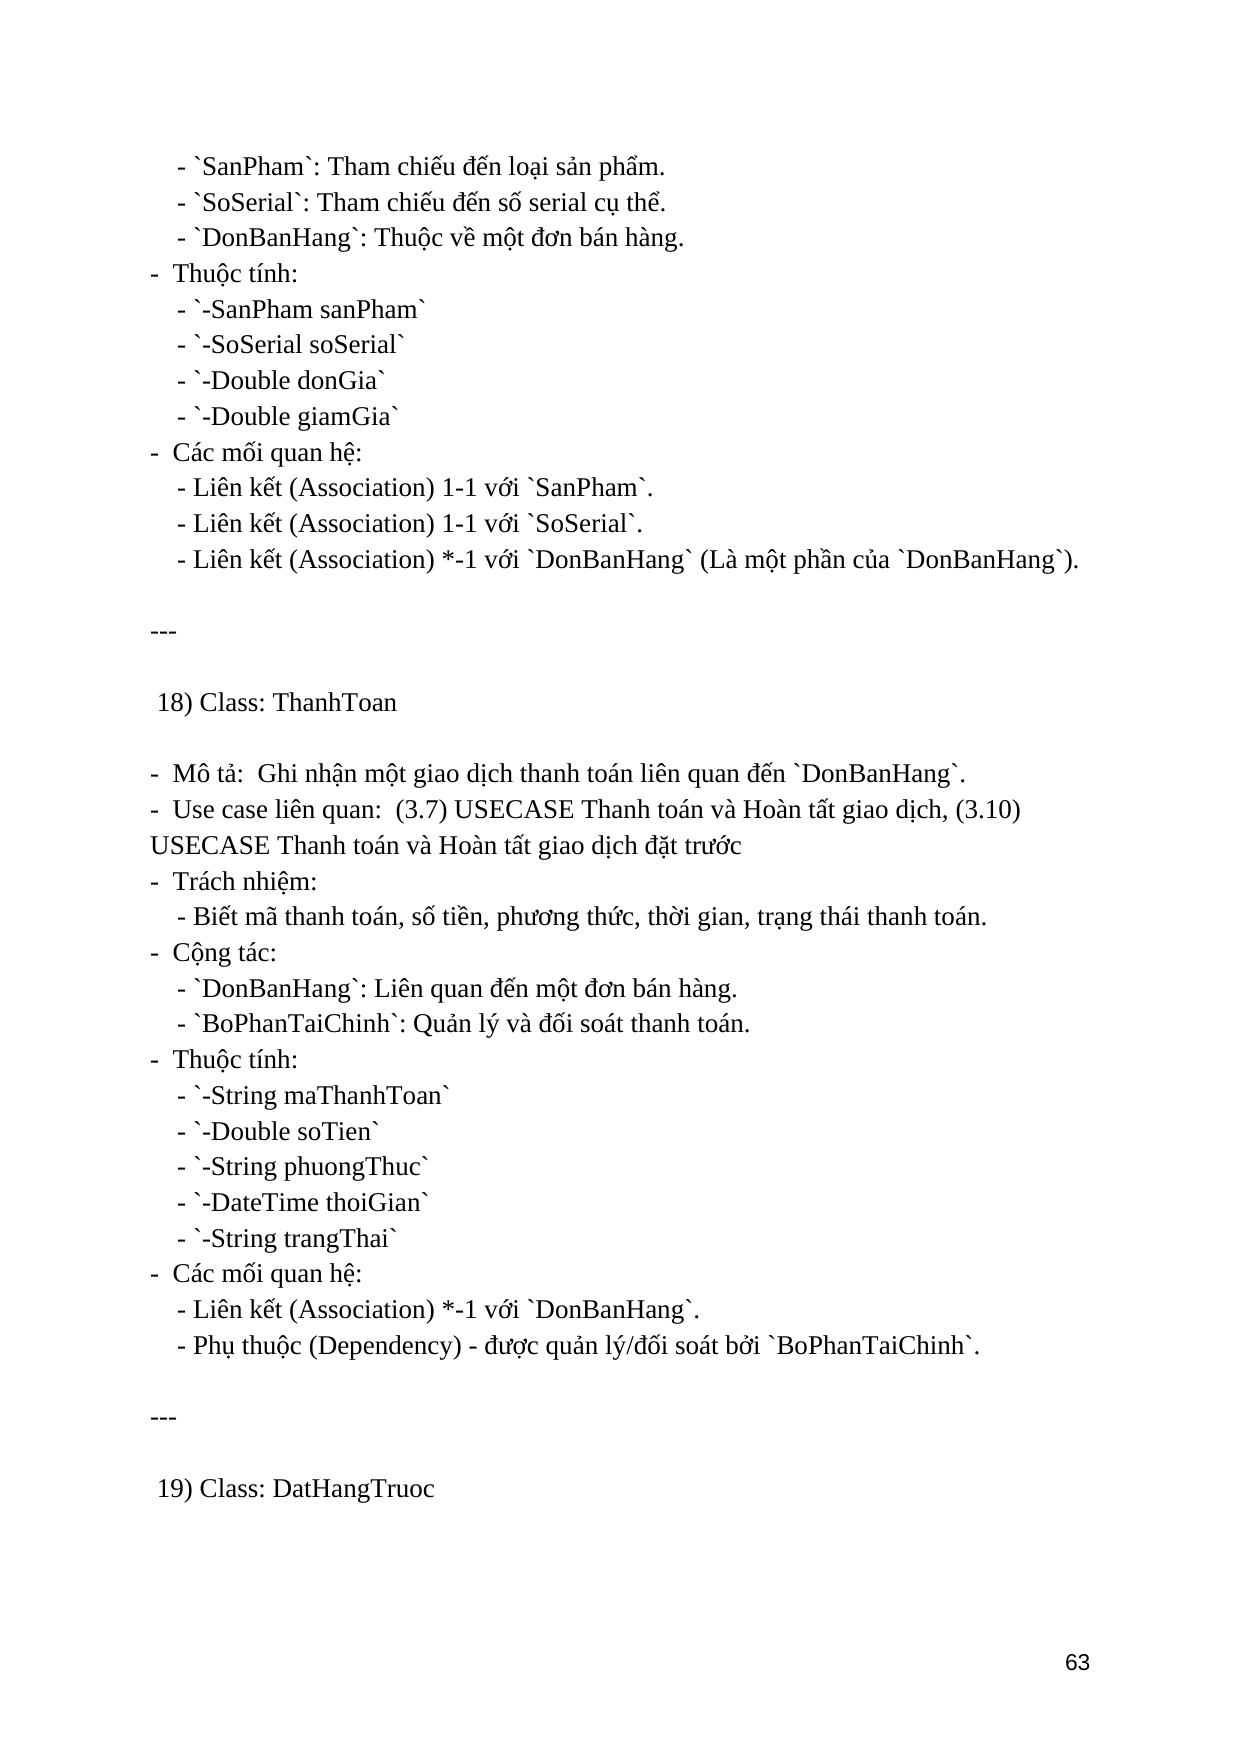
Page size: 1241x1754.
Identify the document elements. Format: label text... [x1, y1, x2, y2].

text - `BoPhanTaiChinh`: Quản lý và đối soát thanh toán. [150, 1007, 1090, 1039]
text - `DonBanHang`: Thuộc về một đơn bán hàng. [150, 221, 1090, 253]
text - `-SanPham sanPham` [150, 293, 1090, 324]
text 19) Class: DatHangTruoc [150, 1472, 1090, 1503]
text - Biết mã thanh toán, số tiền, phương thức, thời gian, trạng thái thanh toán. [150, 900, 1090, 931]
text - Thuộc tính: [150, 1043, 1090, 1074]
text - Các mối quan hệ: [150, 1258, 1090, 1289]
text - Thuộc tính: [150, 257, 1090, 288]
text - Use case liên quan: (3.7) USECASE Thanh toán và Hoàn tất giao dịch, (3.10) USECASE Thanh toán và Hoàn tất giao dịch đặt trước [150, 793, 1090, 860]
text - `-Double soTien` [150, 1115, 1090, 1146]
text --- [150, 614, 1090, 646]
text --- [150, 1401, 1090, 1432]
text - `-String phuongThuc` [150, 1150, 1090, 1182]
text - `SanPham`: Tham chiếu đến loại sản phẩm. [150, 150, 1090, 181]
text - Cộng tác: [150, 936, 1090, 967]
text - `-DateTime thoiGian` [150, 1186, 1090, 1217]
text - `-String trangThai` [150, 1222, 1090, 1253]
text - `-SoSerial soSerial` [150, 329, 1090, 360]
text - `-Double giamGia` [150, 400, 1090, 431]
text - `-Double donGia` [150, 364, 1090, 396]
text - `-String maThanhToan` [150, 1079, 1090, 1110]
text - Trách nhiệm: [150, 864, 1090, 896]
text - Mô tả: Ghi nhận một giao dịch thanh toán liên quan đến `DonBanHang`. [150, 757, 1090, 788]
text - Các mối quan hệ: [150, 436, 1090, 467]
text - Liên kết (Association) 1-1 với `SoSerial`. [150, 507, 1090, 538]
text - Liên kết (Association) *-1 với `DonBanHang`. [150, 1293, 1090, 1324]
text - Phụ thuộc (Dependency) - được quản lý/đối soát bởi `BoPhanTaiChinh`. [150, 1329, 1090, 1360]
text - Liên kết (Association) 1-1 với `SanPham`. [150, 472, 1090, 503]
text - Liên kết (Association) *-1 với `DonBanHang` (Là một phần của `DonBanHang`). [150, 543, 1090, 574]
text - `DonBanHang`: Liên quan đến một đơn bán hàng. [150, 972, 1090, 1003]
text - `SoSerial`: Tham chiếu đến số serial cụ thể. [150, 186, 1090, 217]
text 18) Class: ThanhToan [150, 686, 1090, 717]
